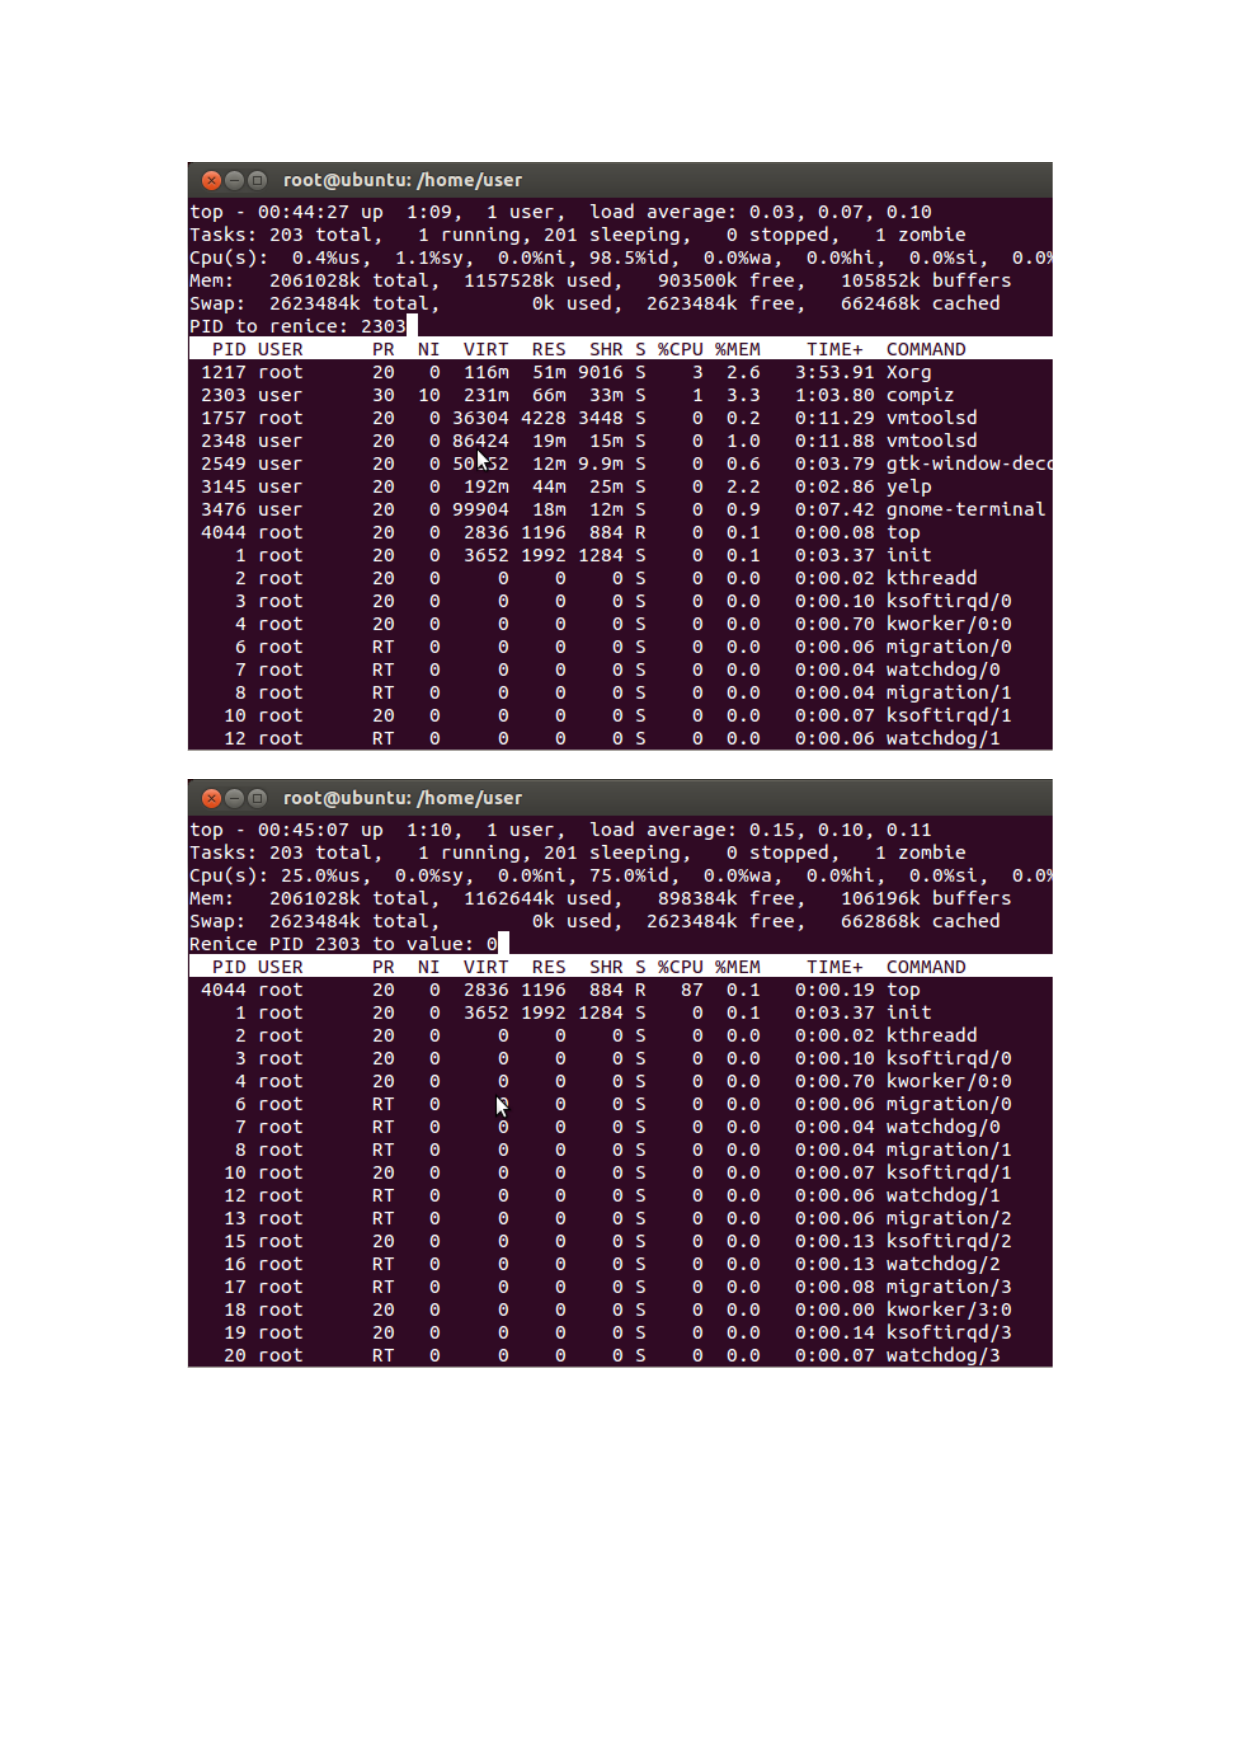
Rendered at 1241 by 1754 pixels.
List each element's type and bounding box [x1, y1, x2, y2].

picture [187, 779, 1053, 1368]
picture [187, 162, 1053, 751]
